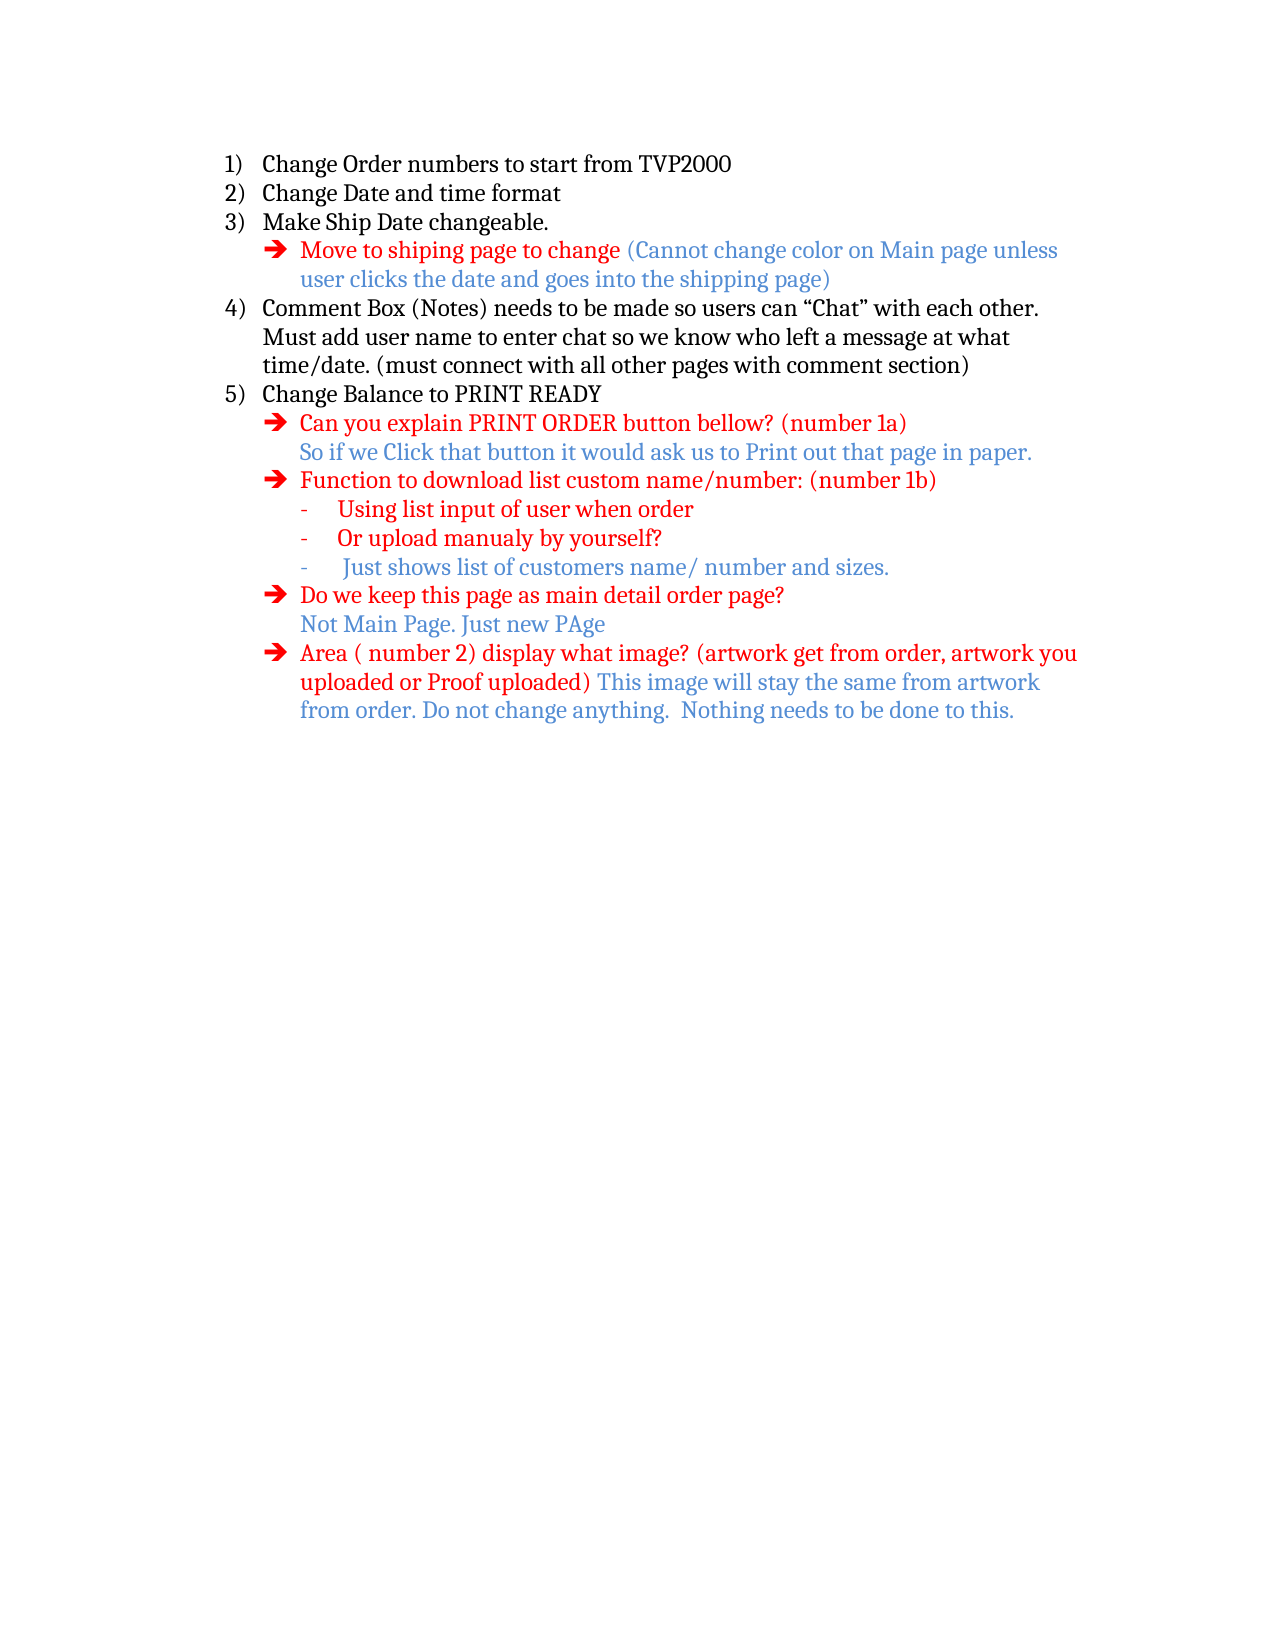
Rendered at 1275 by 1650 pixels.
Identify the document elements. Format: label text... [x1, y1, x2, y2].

list Can you explain PRINT ORDER button bellow? (number 1a) [262, 409, 1087, 437]
list Change Balance to PRINT READY [225, 380, 1087, 409]
list Change Date and time format [225, 179, 1087, 207]
list Function to download list custom name/number: (number 1b) [262, 466, 1087, 495]
list Move to shiping page to change (Cannot change color on Main page unless user clicks the date and goes into the shipping page) [262, 236, 1087, 294]
list So if we Click that button it would ask us to Print out that page in paper. [300, 437, 1087, 466]
list Using list input of user when order [300, 495, 1087, 524]
list Do we keep this page as main detail order page? [262, 581, 1087, 610]
list Comment Box (Notes) needs to be made so users can “Chat” with each other. Must add user name to enter chat so we know who left a message at what time/date. (must connect with all other pages with comment section) [225, 294, 1087, 380]
list Just shows list of customers name/ number and sizes. [300, 552, 1087, 581]
list Area ( number 2) display what image? (artwork get from order, artwork you uploaded or Proof uploaded) This image will stay the same from artwork from order. Do not change anything. Nothing needs to be done to this. [262, 639, 1087, 725]
list Not Main Page. Just new PAge [300, 610, 1087, 639]
list Or upload manualy by yourself? [300, 524, 1087, 552]
list Change Order numbers to start from TVP2000 [225, 150, 1087, 179]
list Make Ship Date changeable. [225, 207, 1087, 236]
